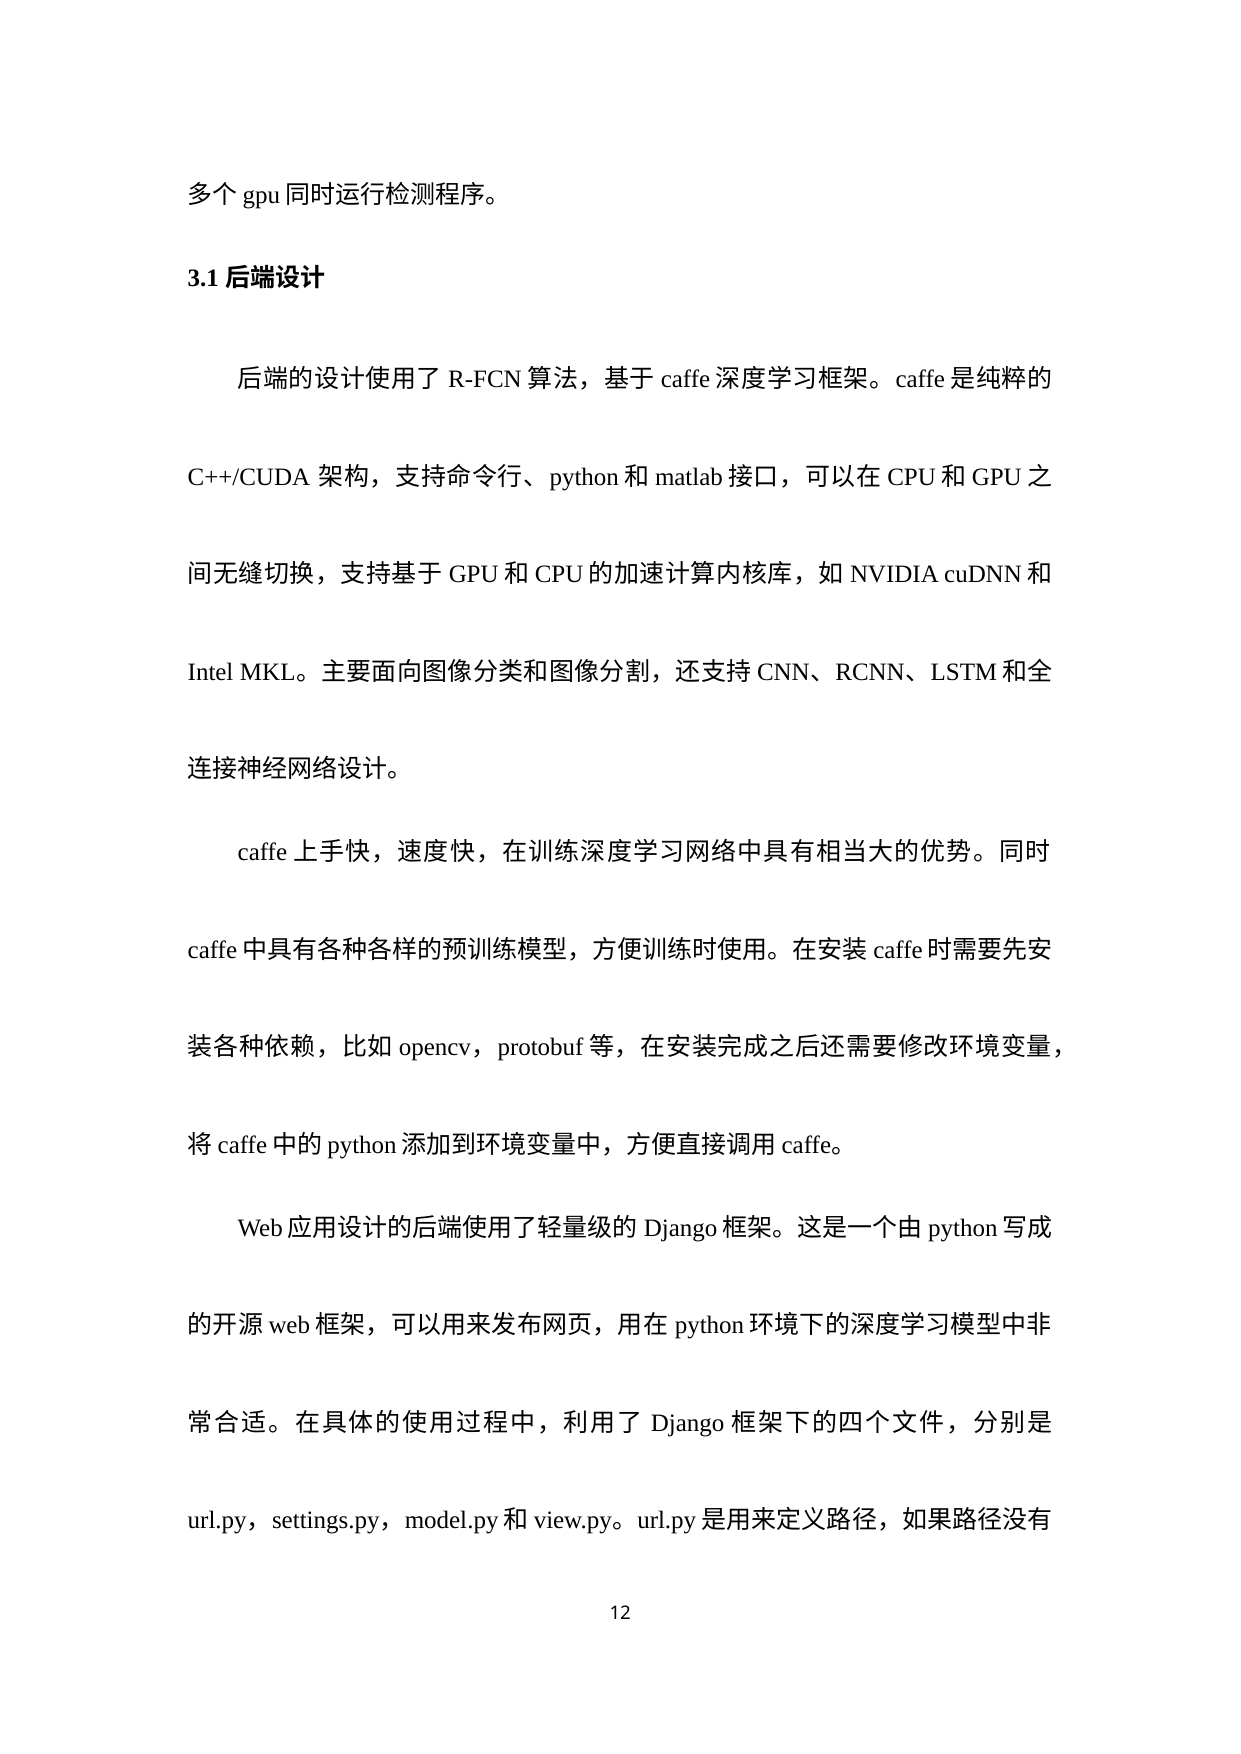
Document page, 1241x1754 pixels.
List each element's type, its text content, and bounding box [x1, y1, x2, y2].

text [187, 160, 1053, 225]
text 后端的设计使用了R-FCN算法，基于caffe深度学习框架。caffe是纯粹的C++/CUDA 架构，支持命令行、python和matlab接口，可以在CPU和GPU之间无缝切换，支持基于GPU和CPU的加速计算内核库，如NVIDIA cuDNN和Intel MKL。主要面向图像分类和图像分割，还支持CNN、RCNN、LSTM和全连接神经网络设计。 [187, 344, 1053, 799]
text caffe上手快，速度快，在训练深度学习网络中具有相当大的优势。同时caffe中具有各种各样的预训练模型，方便训练时使用。在安装caffe时需要先安装各种依赖，比如opencv，protobuf等，在安装完成之后还需要修改环境变量，将caffe中的python添加到环境变量中，方便直接调用caffe。 [187, 817, 1053, 1175]
text 3.1 后端设计 [187, 243, 1053, 308]
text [187, 1193, 1053, 1550]
